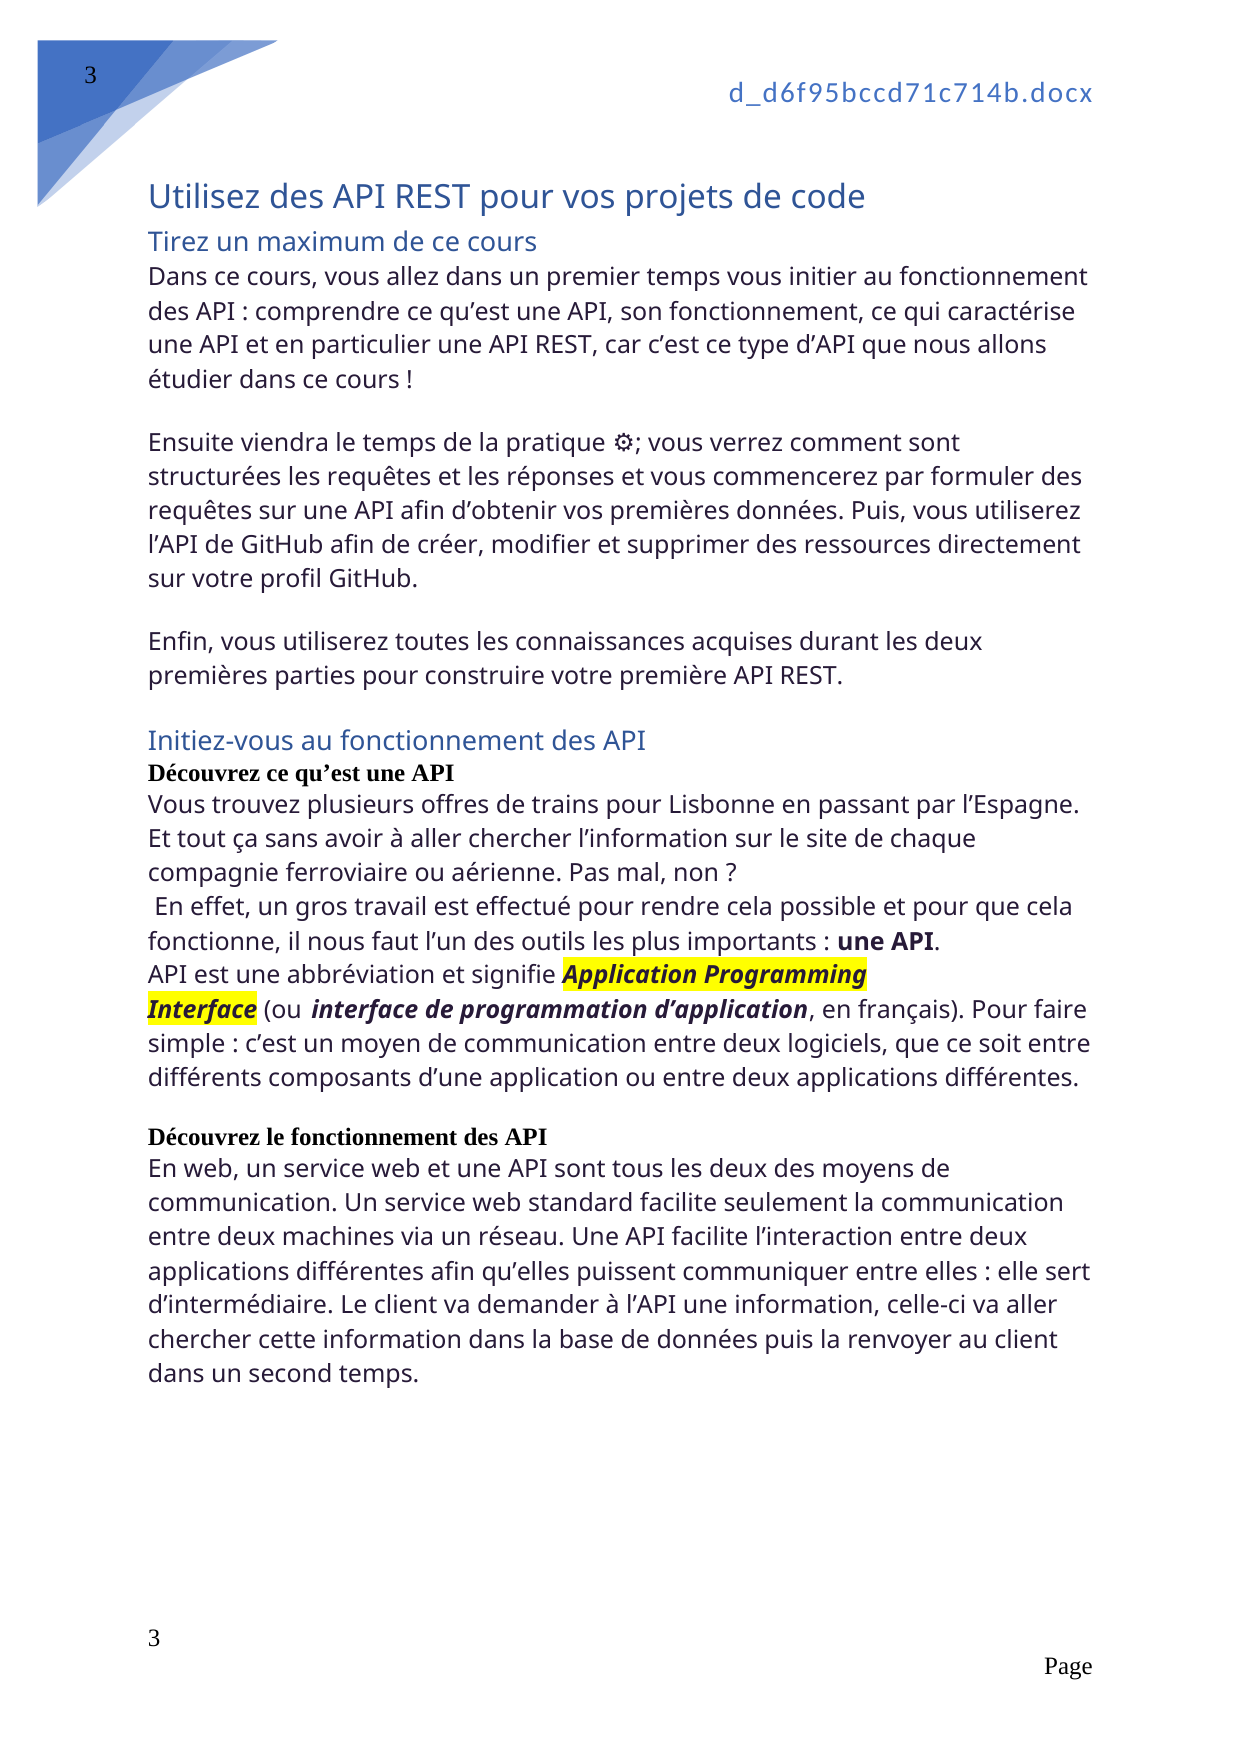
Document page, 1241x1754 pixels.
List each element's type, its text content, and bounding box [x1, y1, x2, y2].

subtitle Tirez un maximum de ce cours [148, 222, 1093, 259]
subtitle Initiez-vous au fonctionnement des API [148, 721, 1093, 758]
text En effet, un gros travail est effectué pour rendre cela possible et pour que cela fonctionne, il nous faut l’un des outils les plus importants : une API. [947, 889, 1093, 957]
text Vous trouvez plusieurs offres de trains pour Lisbonne en passant par l’Espagne. Et tout ça sans avoir à aller chercher l’information sur le site de chaque compagnie ferroviaire ou aérienne. Pas mal, non ? [737, 787, 1093, 889]
text Ensuite viendra le temps de la pratique ⚙️; vous verrez comment sont structurées les requêtes et les réponses et vous commencerez par formuler des requêtes sur une API afin d’obtenir vos premières données. Puis, vous utiliserez l’API de GitHub afin de créer, modifier et supprimer des ressources directement sur votre profil GitHub. [148, 424, 1093, 595]
text Dans ce cours, vous allez dans un premier temps vous initier au fonctionnement des API : comprendre ce qu’est une API, son fonctionnement, ce qui caractérise une API et en particulier une API REST, car c’est ce type d’API que nous allons étudier dans ce cours ! [148, 259, 1093, 395]
subtitle Utilisez des API REST pour vos projets de code [148, 173, 1093, 218]
text Découvrez le fonctionnement des API [148, 1122, 1093, 1151]
text En web, un service web et une API sont tous les deux des moyens de communication. Un service web standard facilite seulement la communication entre deux machines via un réseau. Une API facilite l’interaction entre deux applications différentes afin qu’elles puissent communiquer entre elles : elle sert d’intermédiaire. Le client va demander à l’API une information, celle-ci va aller chercher cette information dans la base de données puis la renvoyer au client dans un second temps. [148, 1151, 1093, 1389]
text Enfin, vous utiliserez toutes les connaissances acquises durant les deux premières parties pour construire votre première API REST. [148, 624, 1093, 692]
text API est une abbréviation et signifie Application Programming Interface (ou interface de programmation d’application, en français). Pour faire simple : c’est un moyen de communication entre deux logiciels, que ce soit entre différents composants d’une application ou entre deux applications différentes. [867, 957, 1093, 1093]
text Découvrez ce qu’est une API [148, 758, 1093, 787]
picture [37, 40, 279, 209]
